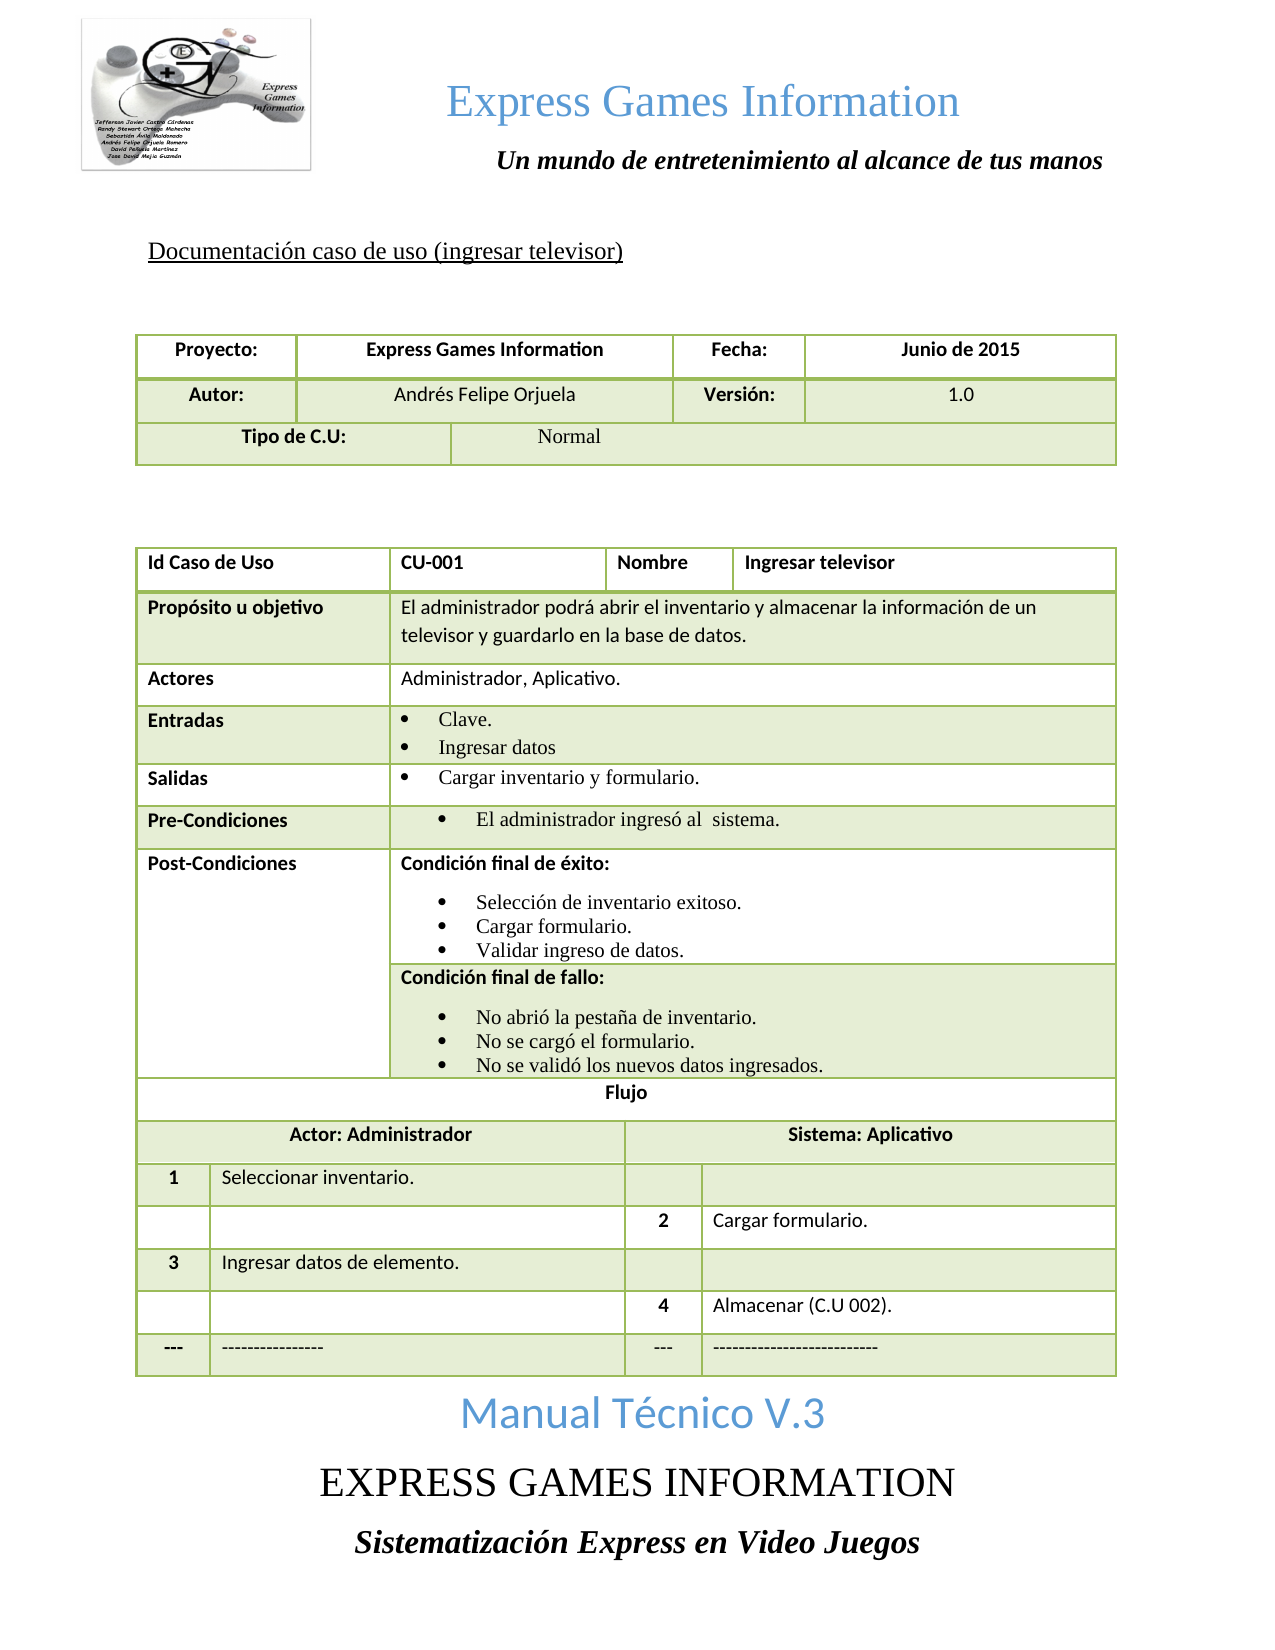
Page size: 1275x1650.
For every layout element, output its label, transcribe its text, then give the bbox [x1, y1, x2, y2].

table_header CU-001 [391, 549, 605, 589]
table_cell Seleccionar inventario. [211, 1165, 624, 1205]
table_cell El administrador ingresó al sistema. [391, 807, 1115, 848]
table_cell [703, 1165, 1115, 1205]
table_cell Sistema: Aplicativo [626, 1122, 1115, 1162]
table_cell 2 [626, 1207, 701, 1247]
table_cell Condición final de éxito: Selección de inventario exitoso. Cargar formulario. Validar ingreso de datos. [391, 850, 1115, 962]
table_cell Autor: [138, 381, 295, 422]
table_cell Post-Condiciones [138, 850, 389, 1077]
table_cell Propósito u objetivo [138, 594, 389, 663]
table_header Junio de 2015 [806, 336, 1115, 377]
table_header Ingresar televisor [734, 549, 1115, 589]
table_cell Versión: [674, 381, 804, 422]
table_cell [703, 1250, 1115, 1290]
table_cell Salidas [138, 765, 389, 805]
table_cell [211, 1207, 624, 1247]
table_cell Ingresar datos de elemento. [211, 1250, 624, 1290]
table_cell Andrés Felipe Orjuela [298, 381, 672, 422]
table_cell --- [138, 1335, 209, 1375]
table_cell 1.0 [806, 381, 1115, 422]
table_cell Flujo [138, 1079, 1115, 1119]
table_header Fecha: [674, 336, 804, 377]
table_cell Normal [452, 424, 1115, 464]
table_cell El administrador podrá abrir el inventario y almacenar la información de un televisor y guardarlo en la base de datos. [391, 594, 1115, 663]
table_header Id Caso de Uso [138, 549, 389, 589]
table_cell ---------------- [211, 1335, 624, 1375]
table_cell [138, 1207, 209, 1247]
table_cell Condición final de fallo: No abrió la pestaña de inventario. No se cargó el formulario. No se validó los nuevos datos ingresados. [391, 965, 1115, 1077]
table_cell Entradas [138, 707, 389, 763]
table_cell -------------------------- [703, 1335, 1115, 1375]
table_cell 4 [626, 1292, 701, 1332]
table_header Nombre [607, 549, 732, 589]
table_cell 1 [138, 1165, 209, 1205]
subtitle Documentación caso de uso (ingresar televisor) [148, 236, 1127, 265]
table_cell Administrador, Aplicativo. [391, 665, 1115, 705]
table_cell Cargar formulario. [703, 1207, 1115, 1247]
table_cell 3 [138, 1250, 209, 1290]
table_cell [626, 1250, 701, 1290]
table_cell --- [626, 1335, 701, 1375]
table_cell Almacenar (C.U 002). [703, 1292, 1115, 1332]
table_header Express Games Information [298, 336, 672, 377]
table_cell [626, 1165, 701, 1205]
table_header Proyecto: [138, 336, 295, 377]
table_cell Cargar inventario y formulario. [391, 765, 1115, 805]
table_cell Actor: Administrador [138, 1122, 624, 1162]
table_cell [211, 1292, 624, 1332]
table_cell Clave. Ingresar datos [391, 707, 1115, 763]
table_cell [138, 1292, 209, 1332]
table_cell Tipo de C.U: [138, 424, 450, 464]
picture [75, 15, 316, 174]
table_cell Pre-Condiciones [138, 807, 389, 848]
table_cell Actores [138, 665, 389, 705]
